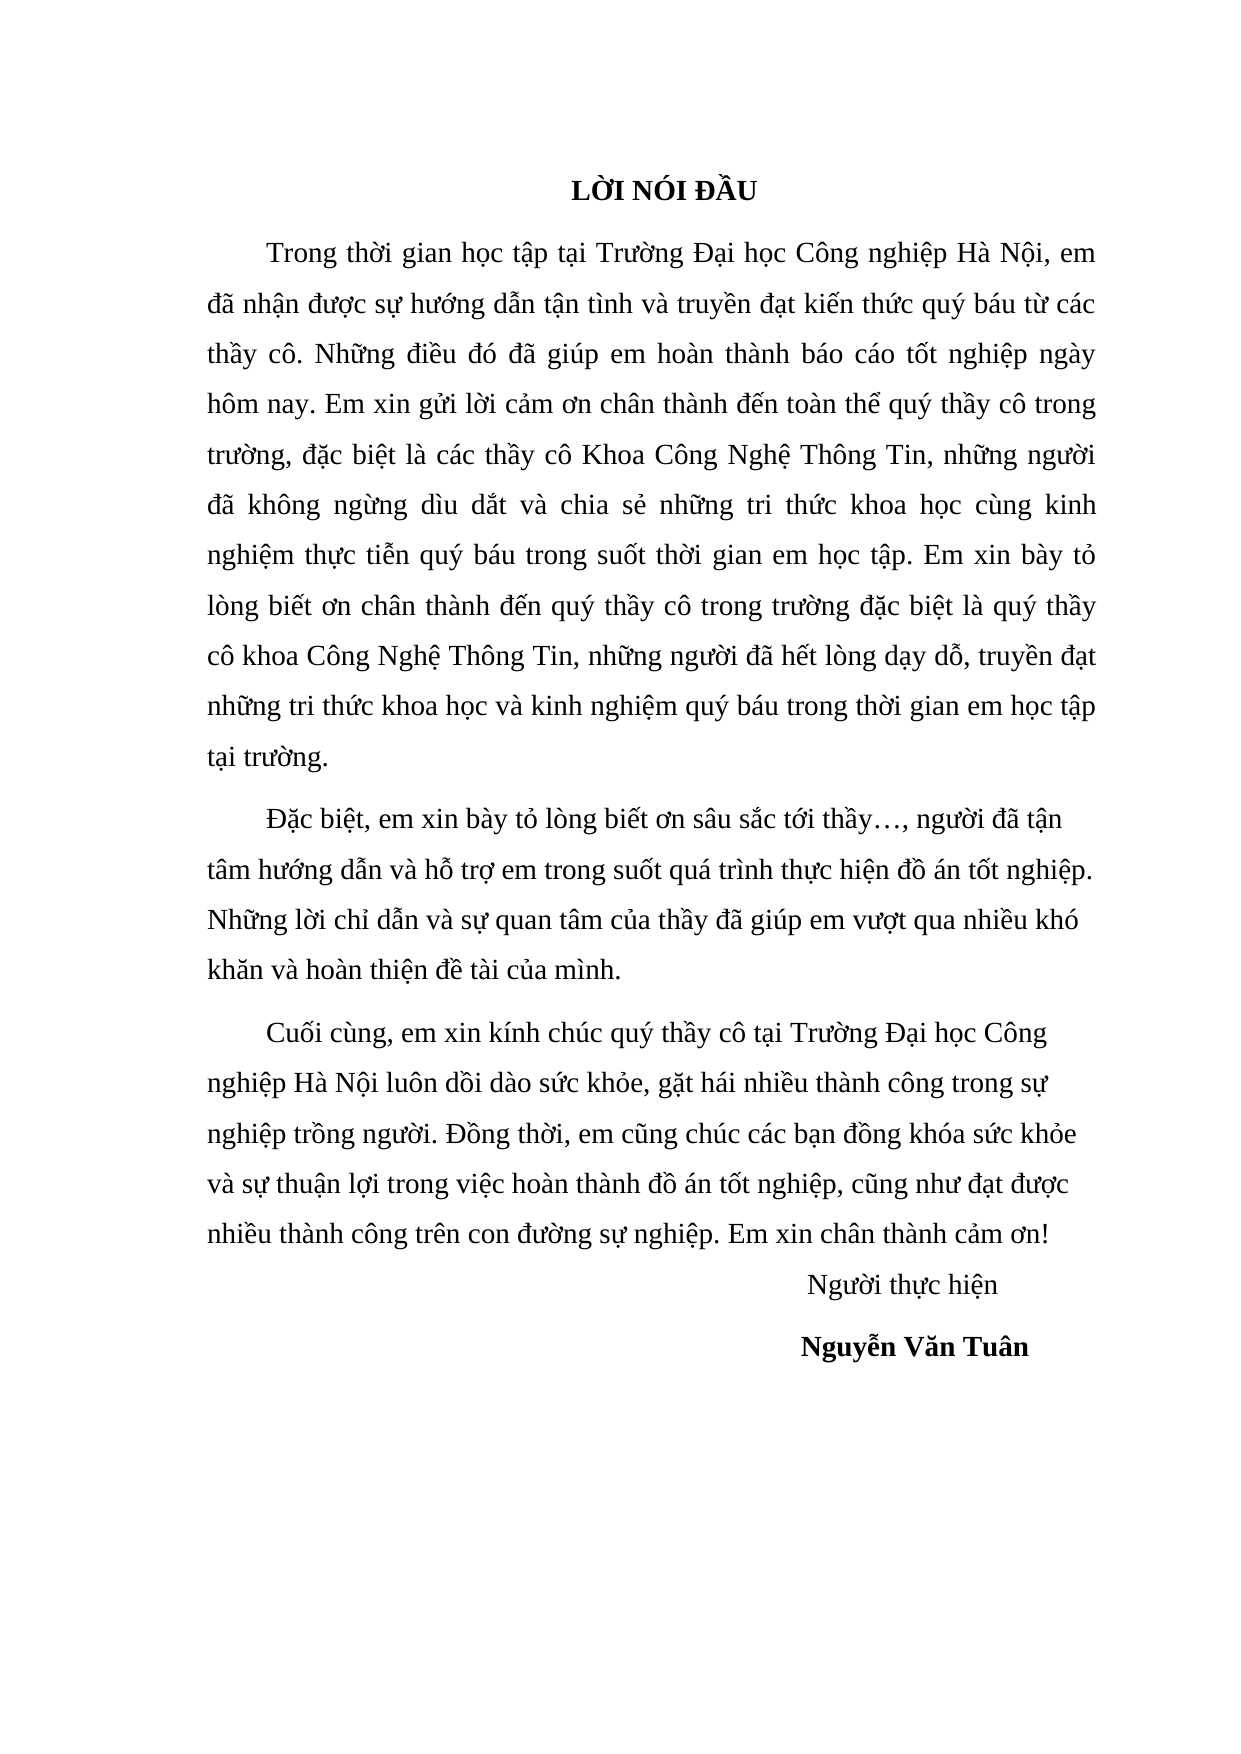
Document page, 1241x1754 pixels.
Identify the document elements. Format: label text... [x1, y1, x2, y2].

text Đặc biệt, em xin bày tỏ lòng biết ơn sâu sắc tới thầy…, người đã tận tâm hướng dẫn và hỗ trợ em trong suốt quá trình thực hiện đồ án tốt nghiệp. Những lời chỉ dẫn và sự quan tâm của thầy đã giúp em vượt qua nhiều khó khăn và hoàn thiện đề tài của mình. [207, 801, 1097, 986]
text LỜI NÓI ĐẦU [207, 173, 1122, 206]
text Trong thời gian học tập tại Trường Đại học Công nghiệp Hà Nội, em đã nhận được sự hướng dẫn tận tình và truyền đạt kiến thức quý báu từ các thầy cô. Những điều đó đã giúp em hoàn thành báo cáo tốt nghiệp ngày hôm nay. Em xin gửi lời cảm ơn chân thành đến toàn thể quý thầy cô trong trường, đặc biệt là các thầy cô Khoa Công Nghệ Thông Tin, những người đã không ngừng dìu dắt và chia sẻ những tri thức khoa học cùng kinh nghiệm thực tiễn quý báu trong suốt thời gian em học tập. Em xin bày tỏ lòng biết ơn chân thành đến quý thầy cô trong trường đặc biệt là quý thầy cô khoa Công Nghệ Thông Tin, những người đã hết lòng dạy dỗ, truyền đạt những tri thức khoa học và kinh nghiệm quý báu trong thời gian em học tập tại trường. [207, 236, 1097, 772]
text Cuối cùng, em xin kính chúc quý thầy cô tại Trường Đại học Công nghiệp Hà Nội luôn dồi dào sức khỏe, gặt hái nhiều thành công trong sự nghiệp trồng người. Đồng thời, em cũng chúc các bạn đồng khóa sức khỏe và sự thuận lợi trong việc hoàn thành đồ án tốt nghiệp, cũng như đạt được nhiều thành công trên con đường sự nghiệp. Em xin chân thành cảm ơn! Người thực hiện [207, 1015, 1097, 1300]
text Nguyễn Văn Tuân [207, 1329, 1097, 1363]
